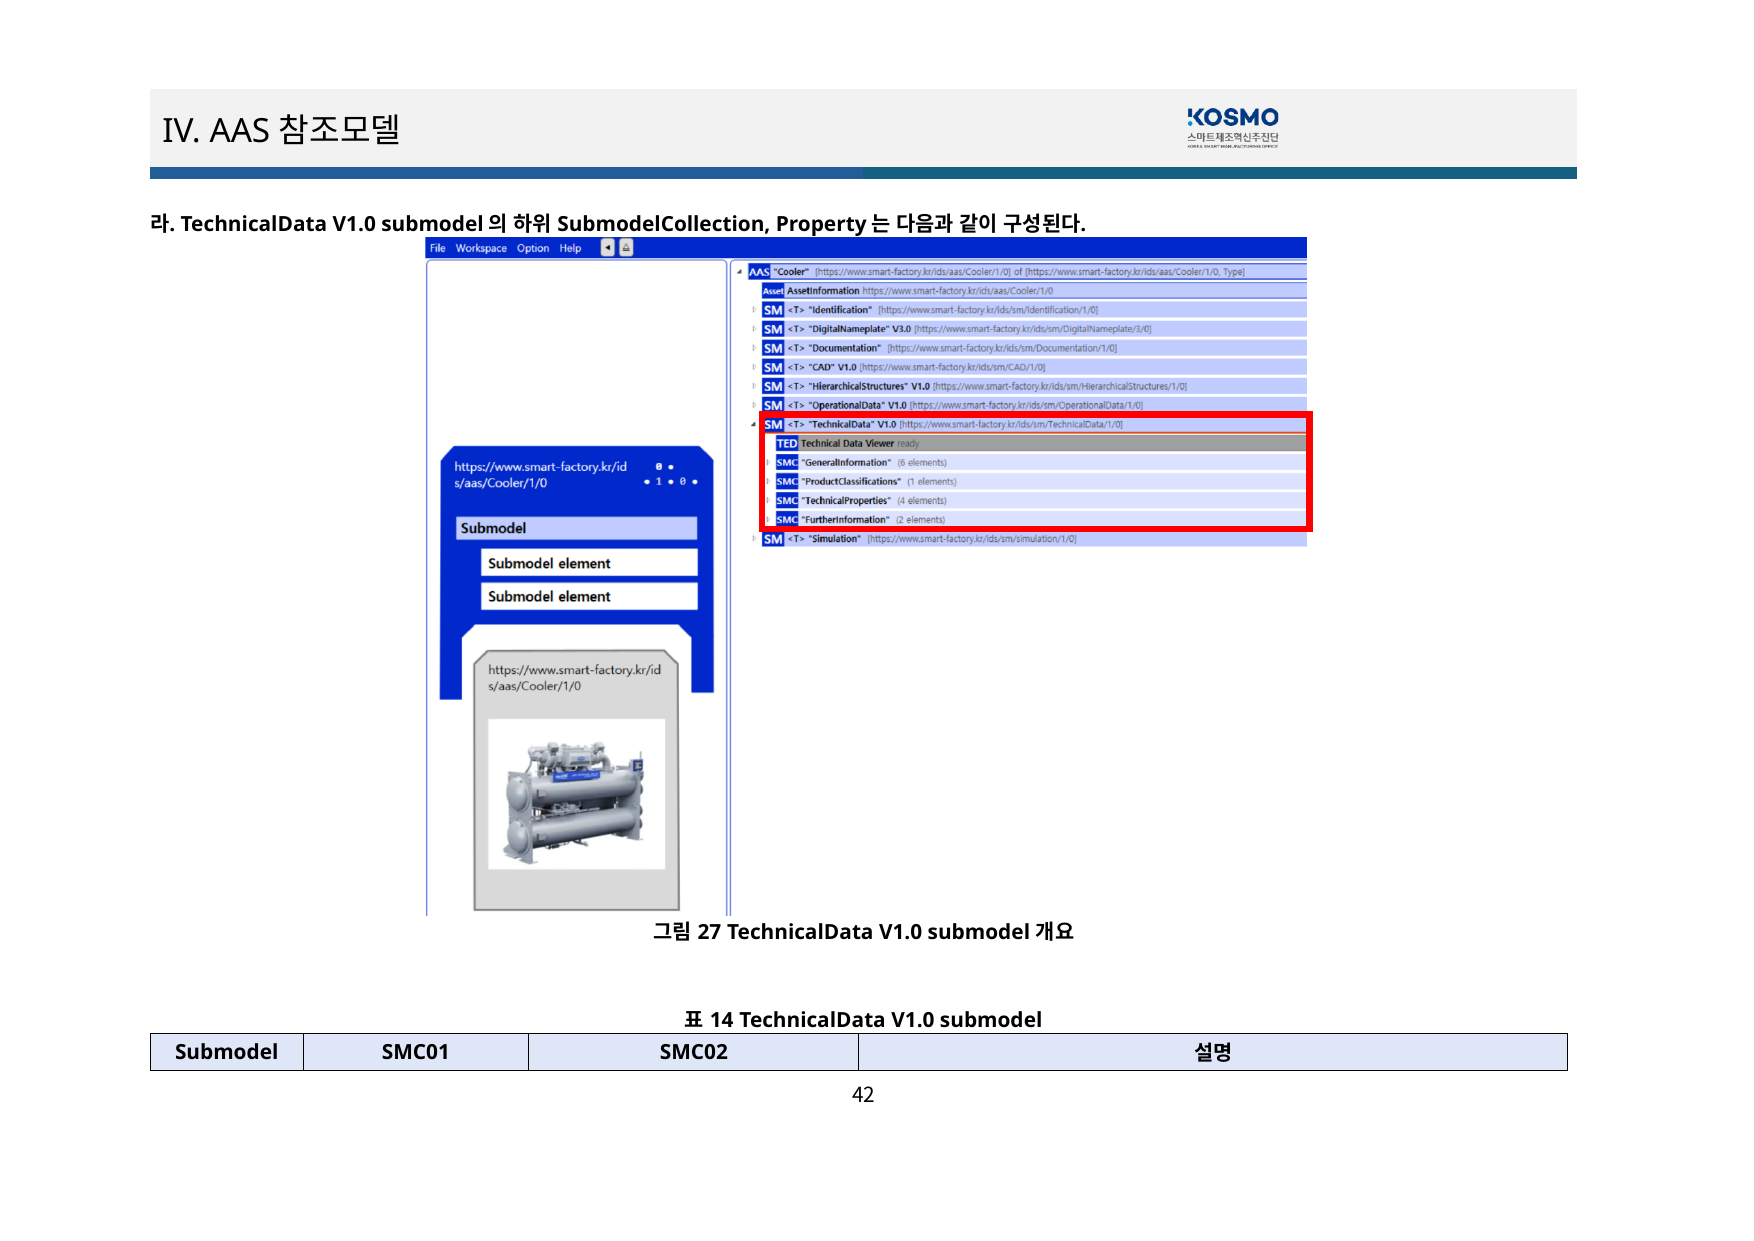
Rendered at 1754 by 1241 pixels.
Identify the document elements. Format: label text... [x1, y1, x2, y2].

text 표 14 TechnicalData V1.0 submodel [150, 1003, 1577, 1033]
table_header SMC02 [529, 1034, 858, 1070]
text 라. TechnicalData V1.0 submodel의 하위 SubmodelCollection, Property는 다음과 같이 구성된다. [150, 207, 1577, 238]
picture [425, 237, 1307, 916]
table_header 설명 [859, 1034, 1567, 1070]
text 그림 27 TechnicalData V1.0 submodel 개요 [150, 916, 1577, 946]
picture [1187, 108, 1279, 148]
table_header Submodel [151, 1034, 303, 1070]
table_header SMC01 [304, 1034, 528, 1070]
picture [765, 418, 1306, 526]
